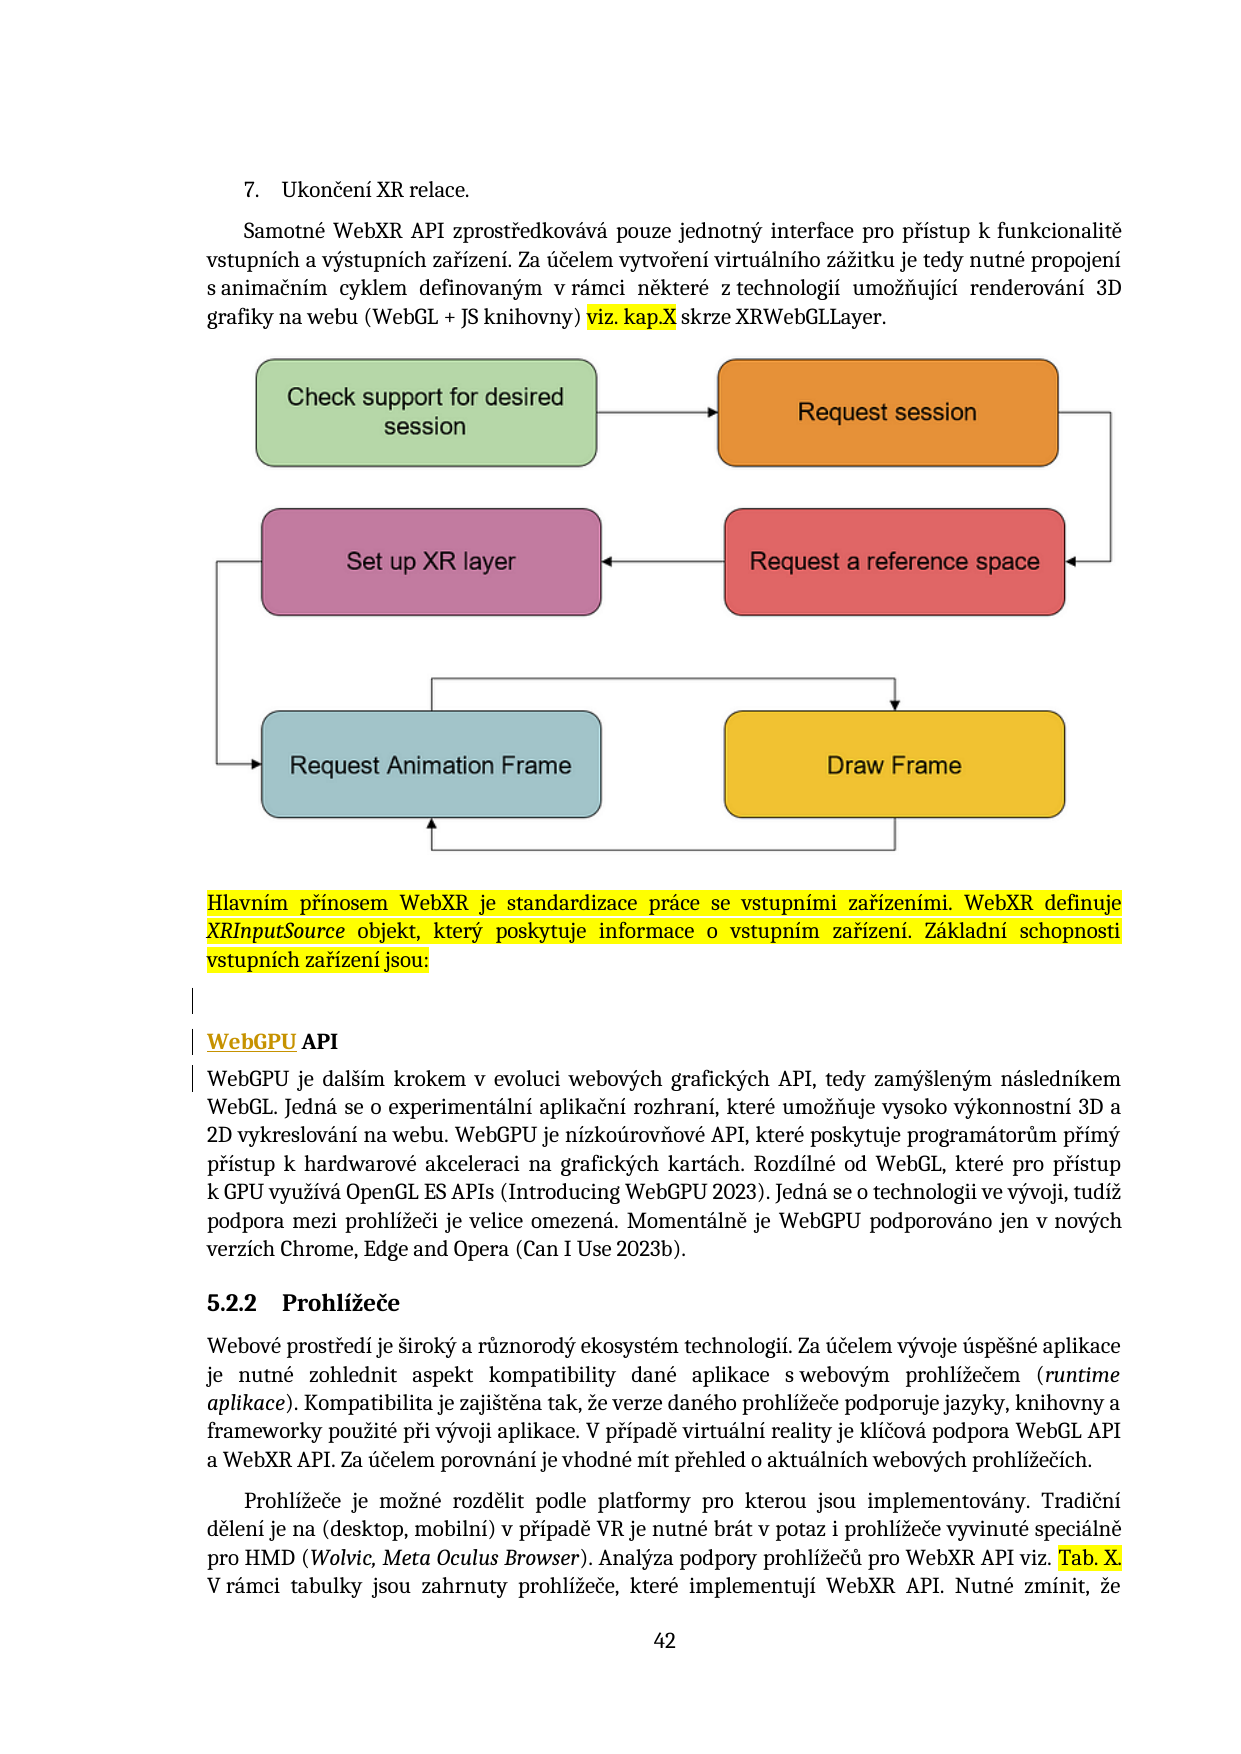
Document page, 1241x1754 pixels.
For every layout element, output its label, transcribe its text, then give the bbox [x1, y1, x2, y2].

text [207, 1488, 1122, 1599]
list Ukončení XR relace. [244, 177, 1122, 203]
picture [206, 344, 1123, 876]
text Samotné WebXR API zprostředkovává pouze jednotný interface pro přístup k funkcionalitě vstupních a výstupních zařízení. Za účelem vytvoření virtuálního zážitku je tedy nutné propojení s animačním cyklem definovaným v rámci některé z technologií umožňující renderování 3D grafiky na webu (WebGL + JS knihovny) viz. kap.X skrze XRWebGLLayer. [207, 218, 1122, 330]
text API [207, 1028, 1122, 1055]
subtitle Prohlížeče [207, 1289, 1122, 1318]
text Webové prostředí je široký a různorodý ekosystém technologií. Za účelem vývoje úspěšné aplikace je nutné zohlednit aspekt kompatibility dané aplikace s webovým prohlížečem (runtime aplikace). Kompatibilita je zajištěna tak, že verze daného prohlížeče podporuje jazyky, knihovny a frameworky použité při vývoji aplikace. V případě virtuální reality je klíčová podpora WebGL API a WebXR API. Za účelem porovnání je vhodné mít přehled o aktuálních webových prohlížečích. [207, 1333, 1122, 1473]
text WebGPU je dalším krokem v evoluci webových grafických API, tedy zamýšleným následníkem WebGL. Jedná se o experimentální aplikační rozhraní, které umožňuje vysoko výkonnostní 3D a 2D vykreslování na webu. WebGPU je nízkoúrovňové API, které poskytuje programátorům přímý přístup k hardwarové akceleraci na grafických kartách. Rozdílné od WebGL, které pro přístup k GPU využívá OpenGL ES APIs (Introducing WebGPU 2023). Jedná se o technologii ve vývoji, tudíž podpora mezi prohlížeči je velice omezená. Momentálně je WebGPU podporováno jen v nových verzích Chrome, Edge and Opera (Can I Use 2023b). [207, 1065, 1122, 1262]
text Hlavním přínosem WebXR je standardizace práce se vstupními zařízeními. WebXR definuje XRInputSource objekt, který poskytuje informace o vstupním zařízení. Základní schopnosti vstupních zařízení jsou: [207, 944, 1122, 973]
